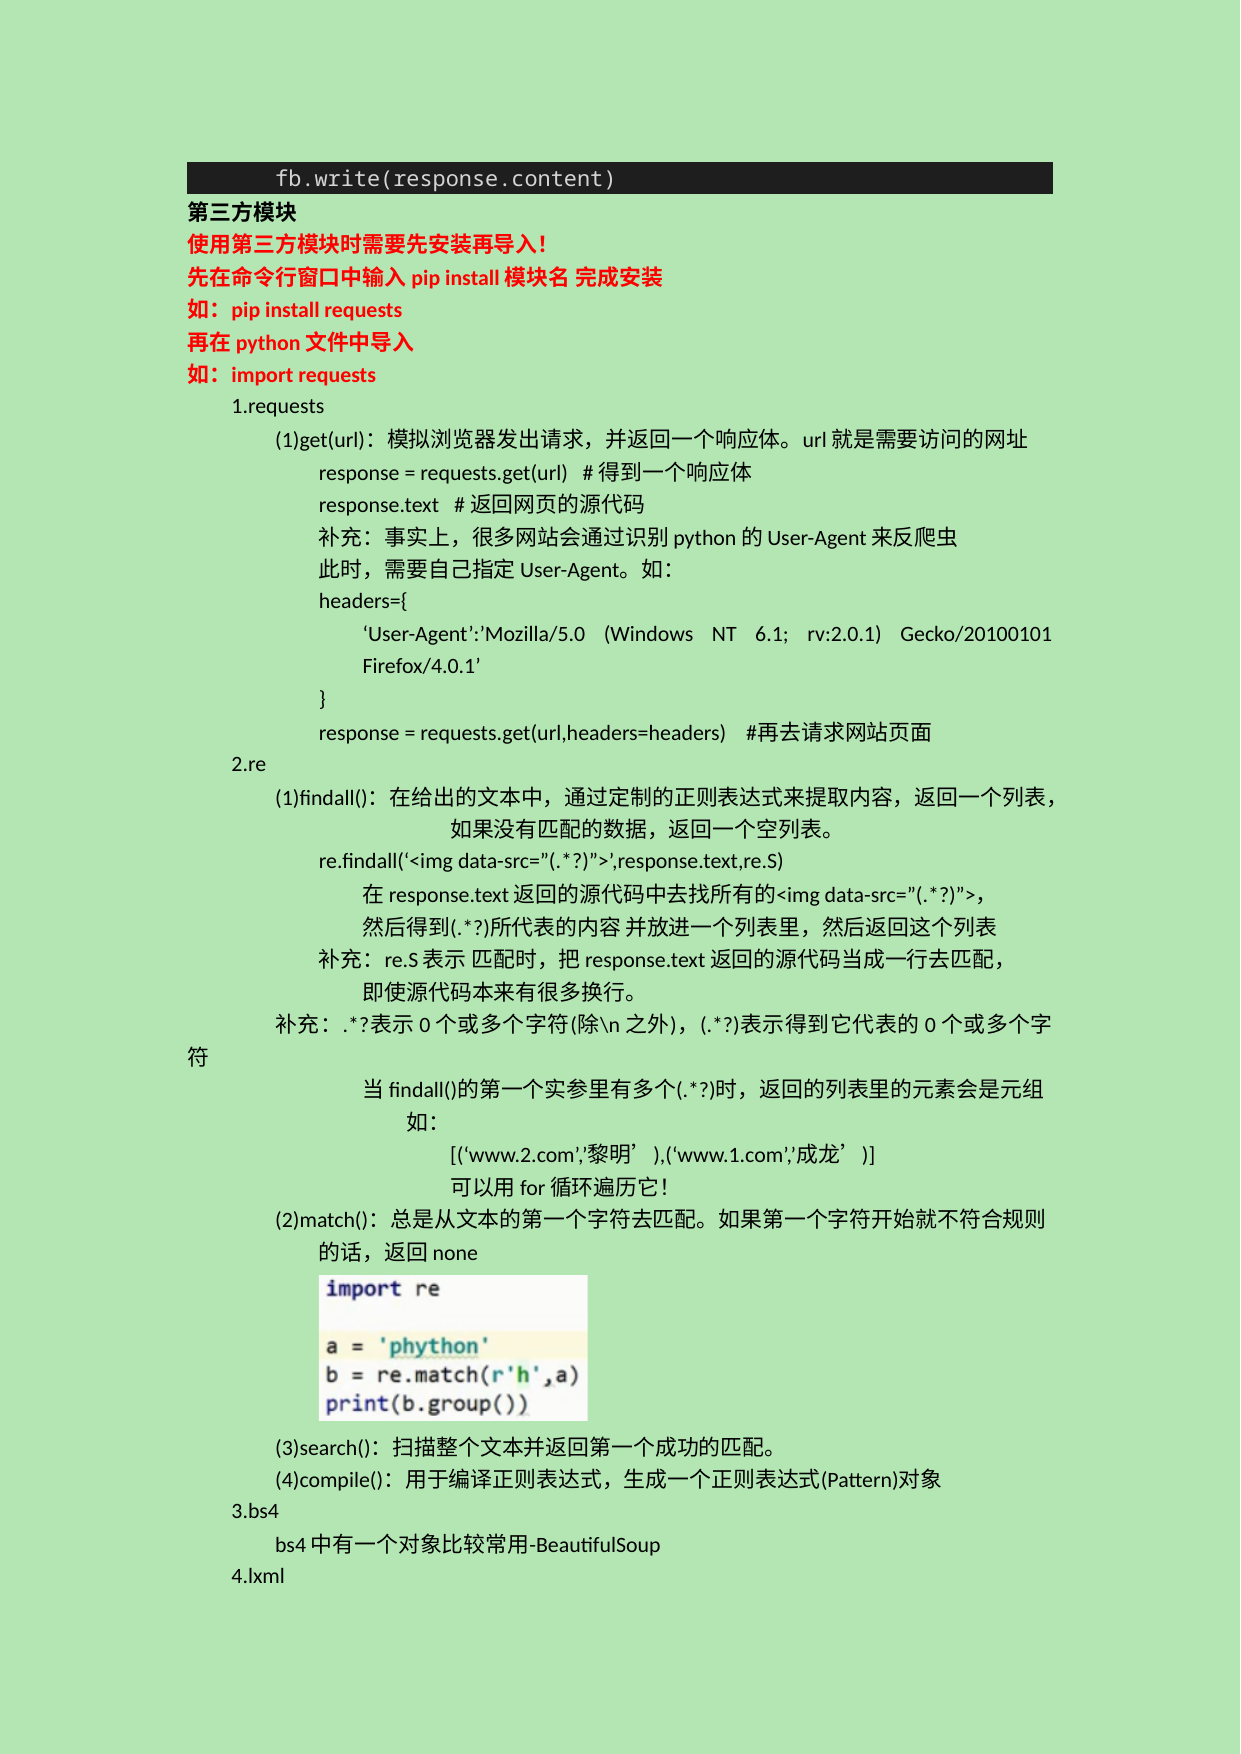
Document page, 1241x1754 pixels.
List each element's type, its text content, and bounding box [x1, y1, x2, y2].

text 即使源代码本来有很多换行。 [187, 974, 1053, 1007]
text 如果没有匹配的数据，返回一个空列表。 [187, 812, 1053, 844]
text 4.lxml [187, 1559, 1053, 1592]
text re.findall(‘<img data-src=”(.*?)”>’,response.text,re.S) [187, 844, 1053, 877]
text 2.re [187, 747, 1053, 779]
text (2)match()：总是从文本的第一个字符去匹配。如果第一个字符开始就不符合规则 [187, 1202, 1053, 1234]
text 当findall()的第一个实参里有多个(.*?)时，返回的列表里的元素会是元组 [187, 1072, 1053, 1104]
text ‘User-Agent’:’Mozilla/5.0 (Windows NT 6.1; rv:2.0.1) Gecko/20100101 Firefox/4.0.1’ [362, 617, 1053, 682]
text 可以用for循环遍历它！ [187, 1169, 1053, 1202]
text fb.write(response.content) [187, 162, 1053, 194]
text 此时，需要自己指定User-Agent。如： [187, 552, 1053, 584]
text response.text # 返回网页的源代码 [187, 487, 1053, 519]
text 1.requests [187, 389, 1053, 422]
text 使用第三方模块时需要先安装再导入！ [187, 227, 1053, 259]
text 如：import requests [187, 357, 1053, 389]
text (3)search()：扫描整个文本并返回第一个成功的匹配。 [187, 1429, 1053, 1462]
text 3.bs4 [187, 1494, 1053, 1527]
text 补充：事实上，很多网站会通过识别python的User-Agent来反爬虫 [187, 519, 1053, 552]
text (1)get(url)：模拟浏览器发出请求，并返回一个响应体。url就是需要访问的网址 [187, 422, 1053, 454]
text 先在命令行窗口中输入 pip install 模块名 完成安装 [187, 259, 1053, 292]
text 然后得到(.*?)所代表的内容 并放进一个列表里，然后返回这个列表 [319, 909, 1053, 942]
text 补充：re.S表示 匹配时，把response.text返回的源代码当成一行去匹配， [187, 942, 1053, 974]
text (4)compile()：用于编译正则表达式，生成一个正则表达式(Pattern)对象 [187, 1462, 1053, 1494]
text headers={ [187, 584, 1053, 617]
text 如：pip install requests [187, 292, 1053, 324]
text 再在python文件中导入 [187, 324, 1053, 357]
text 如： [187, 1104, 1053, 1137]
text bs4中有一个对象比较常用-BeautifulSoup [187, 1527, 1053, 1559]
subtitle 第三方模块 [187, 194, 1053, 227]
text [(‘www.2.com’,’黎明’),(‘www.1.com’,’成龙’)] [187, 1137, 1053, 1169]
picture [318, 1275, 588, 1421]
text 的话，返回none [187, 1234, 1053, 1267]
text (1)findall()：在给出的文本中，通过定制的正则表达式来提取内容，返回一个列表， [187, 779, 1053, 812]
text response = requests.get(url) # 得到一个响应体 [187, 454, 1053, 487]
text 在response.text返回的源代码中去找所有的<img data-src=”(.*?)”>， [319, 877, 1053, 909]
text response = requests.get(url,headers=headers) #再去请求网站页面 [187, 714, 1053, 747]
text } [275, 682, 1053, 714]
text 补充：.*?表示0个或多个字符(除\n之外)，(.*?)表示得到它代表的0个或多个字符 [187, 1007, 1053, 1072]
